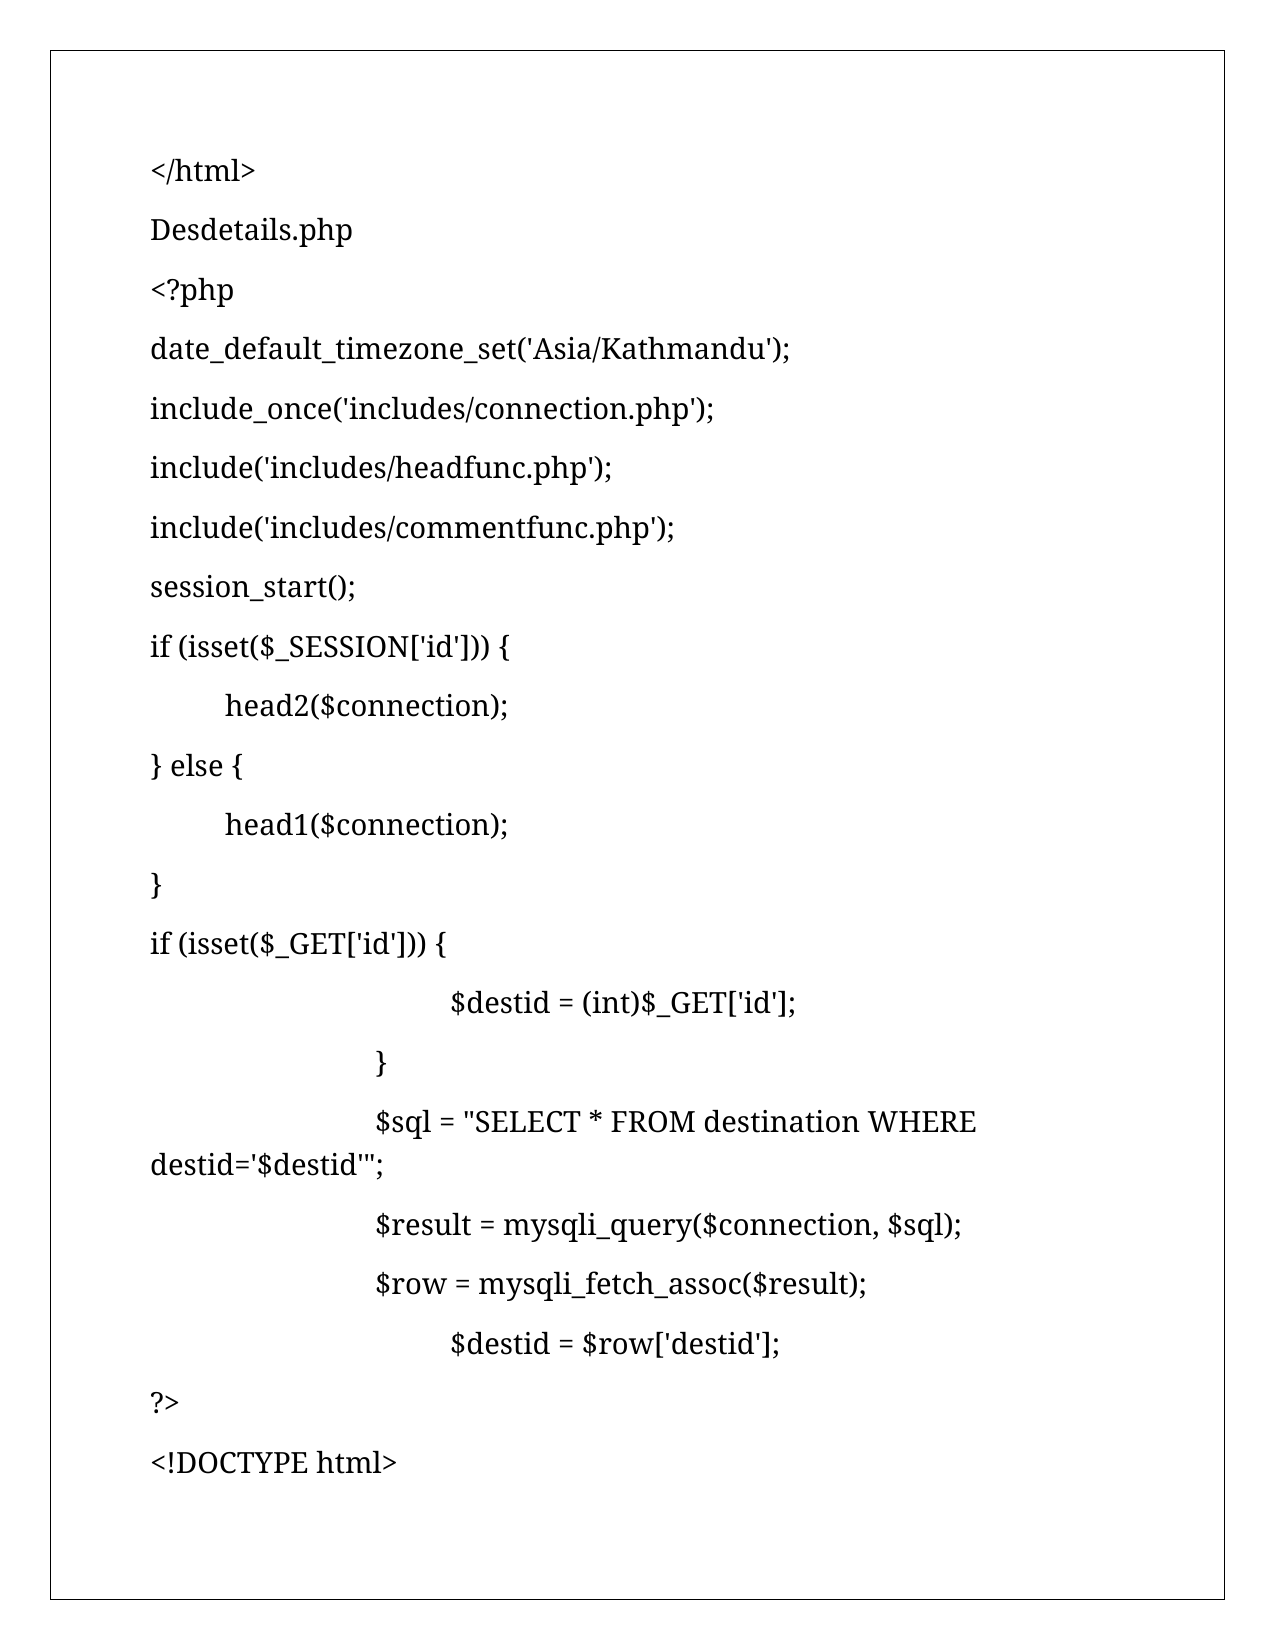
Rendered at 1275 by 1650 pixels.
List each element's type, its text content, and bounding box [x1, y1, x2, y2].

text Desdetails.php [150, 209, 1125, 249]
text <?php [150, 269, 1125, 309]
text </html> [150, 150, 1125, 190]
text include_once('includes/connection.php'); [150, 388, 1125, 428]
text $destid = $row['destid']; [150, 1323, 1125, 1363]
text session_start(); [150, 566, 1125, 606]
text include('includes/headfunc.php'); [150, 447, 1125, 487]
text if (isset($_GET['id'])) { [150, 923, 1125, 963]
text } else { [150, 745, 1125, 784]
text head1($connection); [150, 804, 1125, 844]
text } [150, 1042, 1125, 1082]
text date_default_timezone_set('Asia/Kathmandu'); [150, 328, 1125, 368]
text head2($connection); [150, 685, 1125, 725]
text $result = mysqli_query($connection, $sql); [150, 1204, 1125, 1244]
text include('includes/commentfunc.php'); [150, 507, 1125, 547]
text ?> [150, 1382, 1125, 1422]
text } [150, 864, 1125, 903]
text $sql = "SELECT * FROM destination WHERE destid='$destid'"; [150, 1102, 1125, 1184]
text $destid = (int)$_GET['id']; [150, 983, 1125, 1022]
text <!DOCTYPE html> [150, 1442, 1125, 1482]
text $row = mysqli_fetch_assoc($result); [150, 1263, 1125, 1303]
text if (isset($_SESSION['id'])) { [150, 626, 1125, 666]
